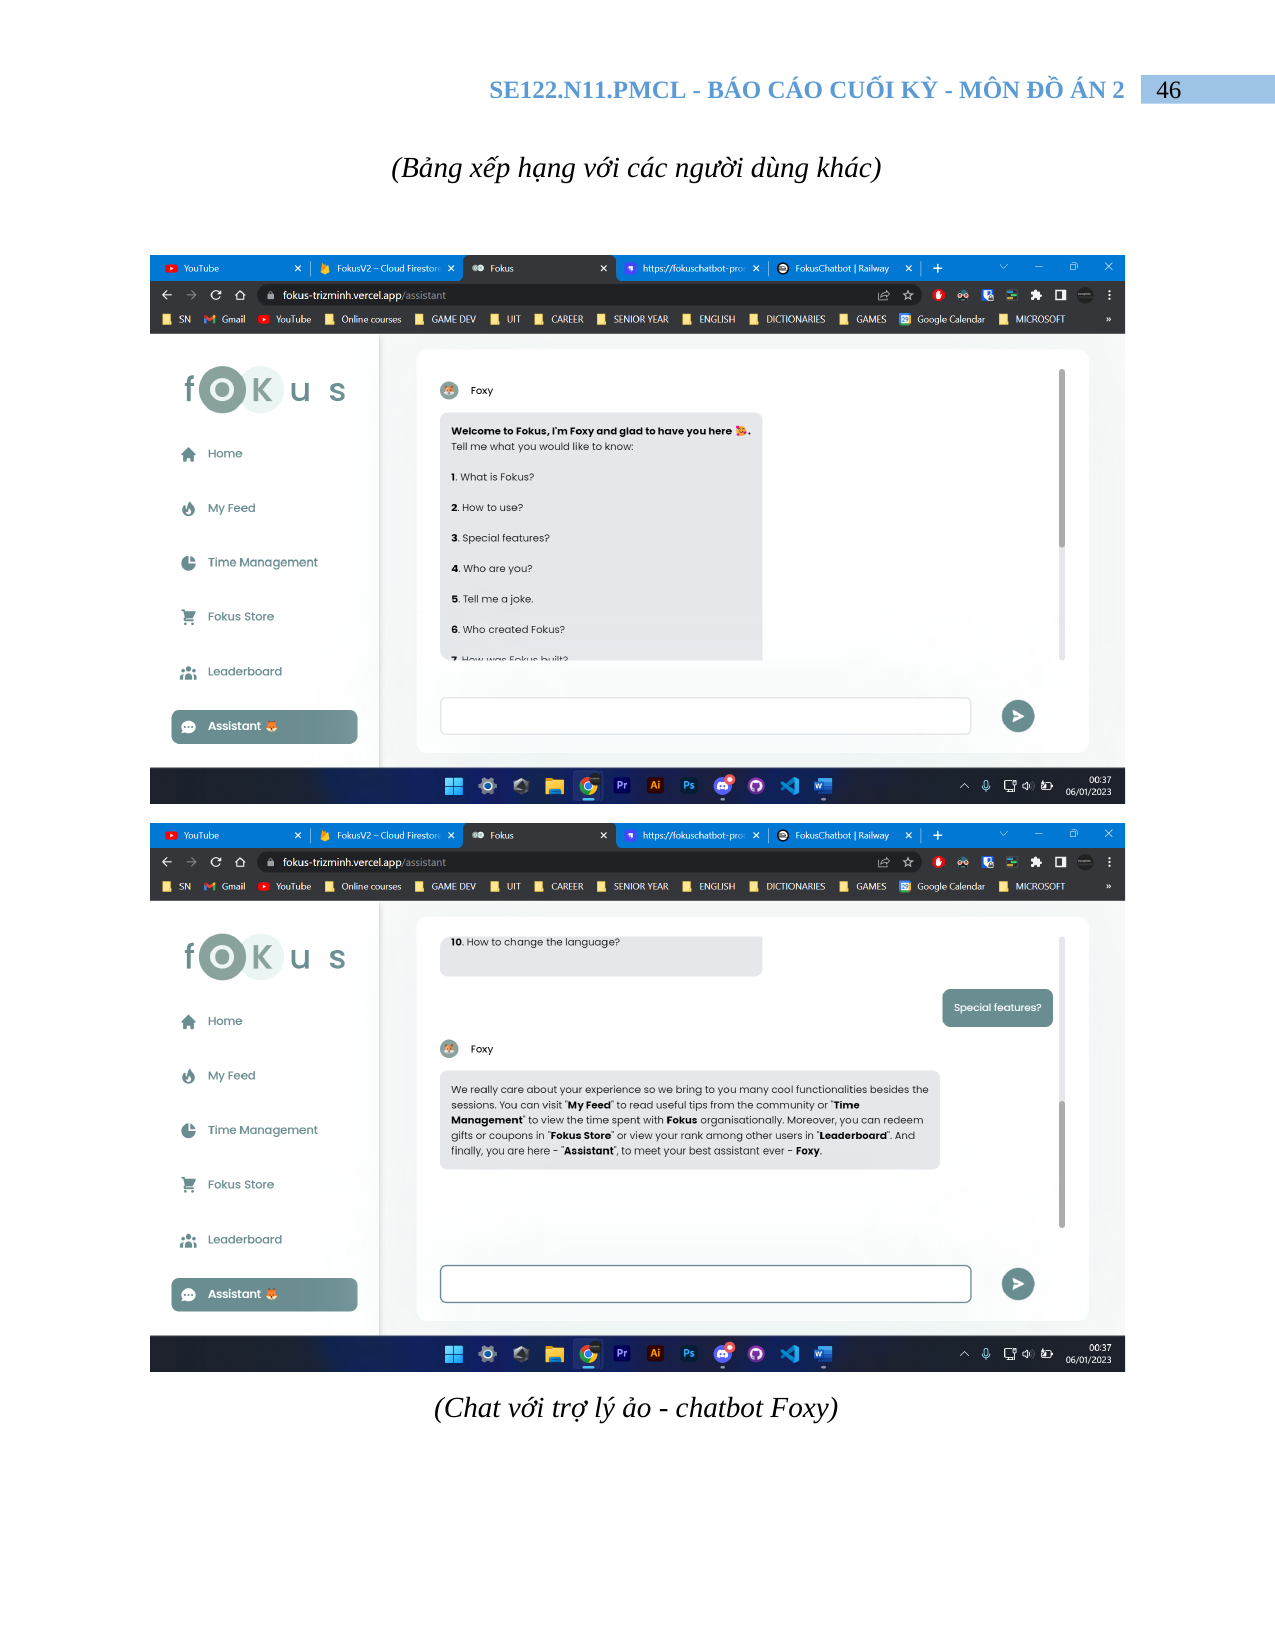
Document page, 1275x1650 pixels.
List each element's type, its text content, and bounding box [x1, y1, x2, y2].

text (Chat với trợ lý ảo - chatbot Foxy) [150, 1390, 1125, 1424]
text (Bảng xếp hạng với các người dùng khác) [150, 150, 1125, 183]
picture [150, 823, 1125, 1372]
picture [150, 255, 1125, 804]
